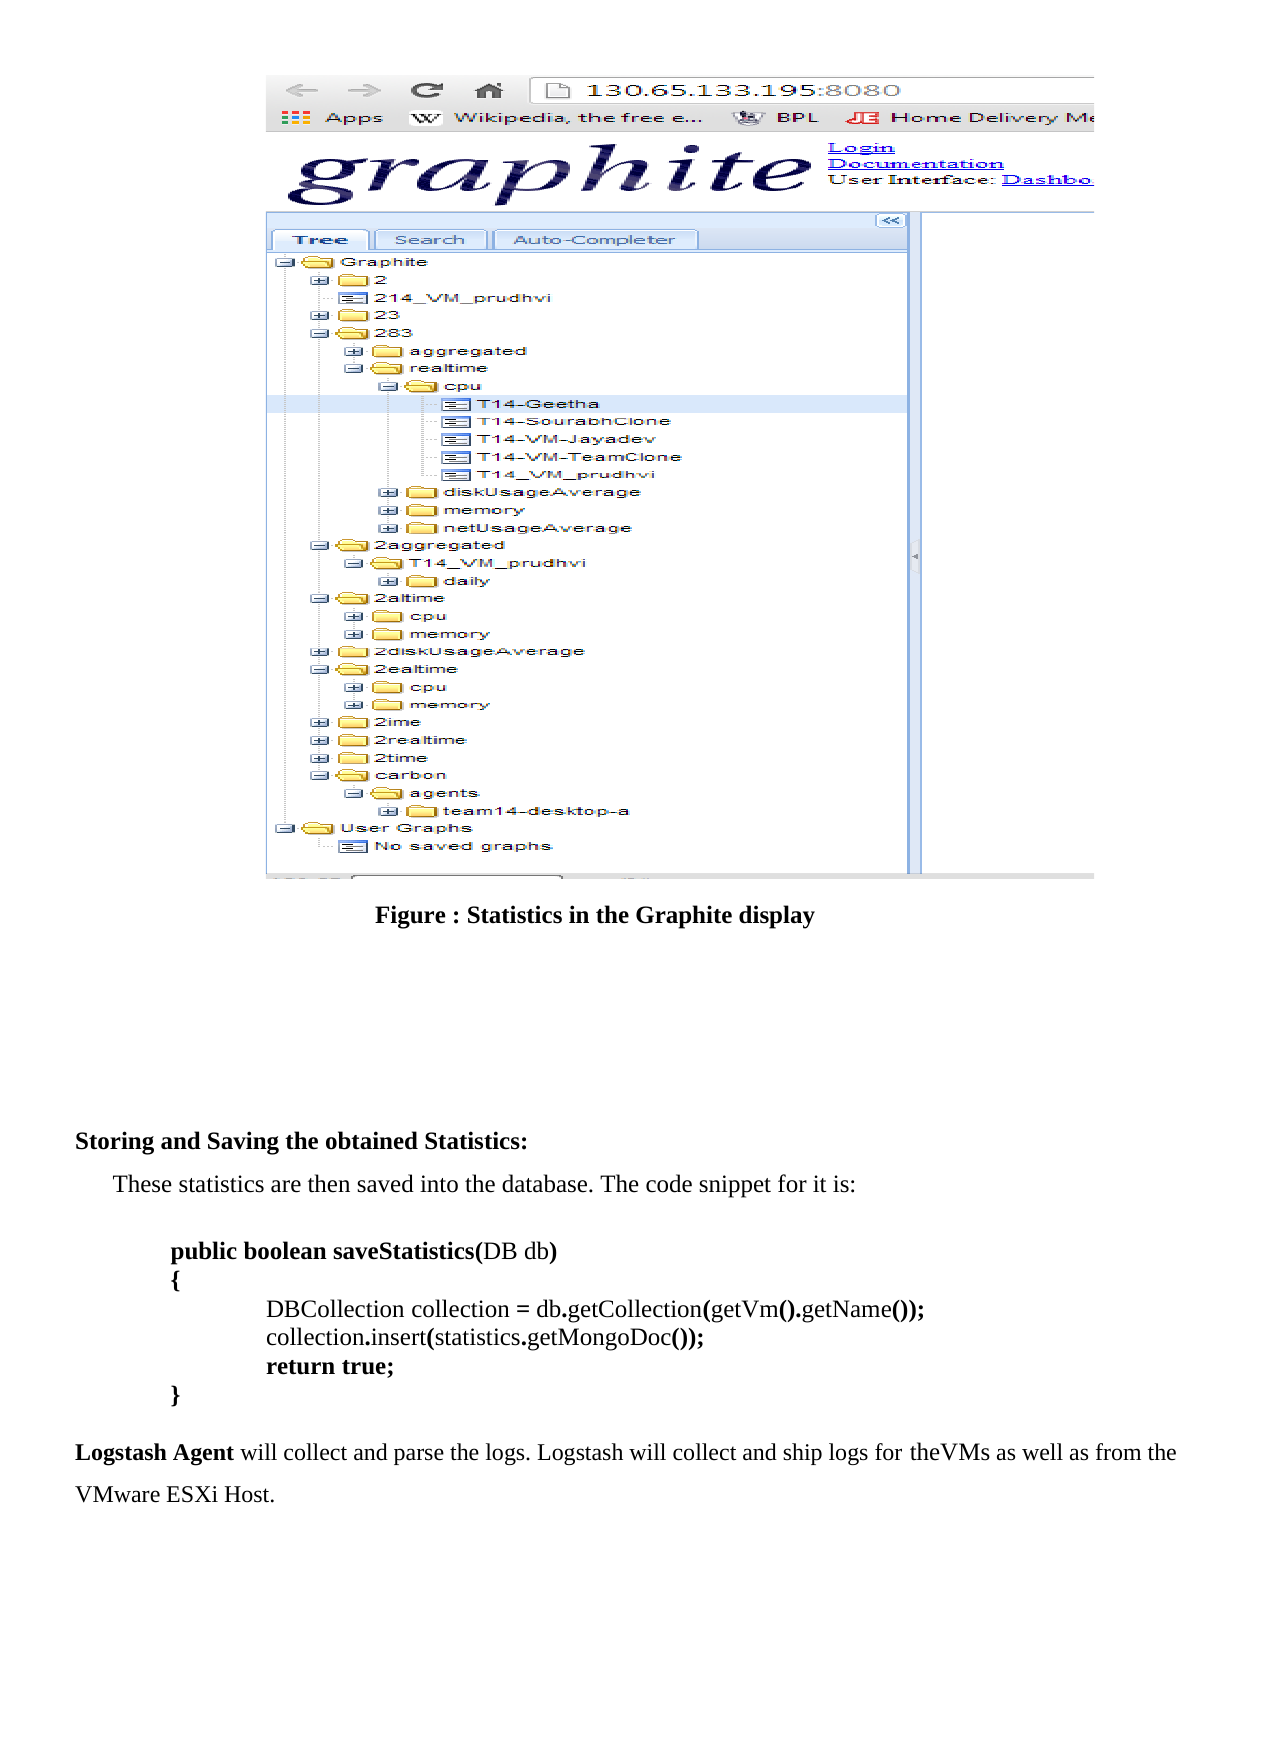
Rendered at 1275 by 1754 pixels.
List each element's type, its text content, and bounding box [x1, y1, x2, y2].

text DBCollection collection = db.getCollection(getVm().getName()); [75, 1294, 1200, 1322]
text These statistics are then saved into the database. The code snippet for it is: [75, 1169, 1200, 1198]
picture [265, 75, 1095, 879]
text Logstash Agent will collect and parse the logs. Logstash will collect and ship logs for theVMs as well as from the VMware ESXi Host. [75, 1437, 1200, 1507]
text public boolean saveStatistics(DB db) [75, 1236, 1200, 1265]
text Figure : Statistics in the Graphite display [375, 900, 1200, 929]
text collection.insert(statistics.getMongoDoc()); [75, 1322, 1200, 1351]
text Storing and Saving the obtained Statistics: [75, 1126, 1200, 1155]
text { [75, 1265, 1200, 1294]
text } [75, 1380, 1200, 1409]
text return true; [75, 1351, 1200, 1380]
